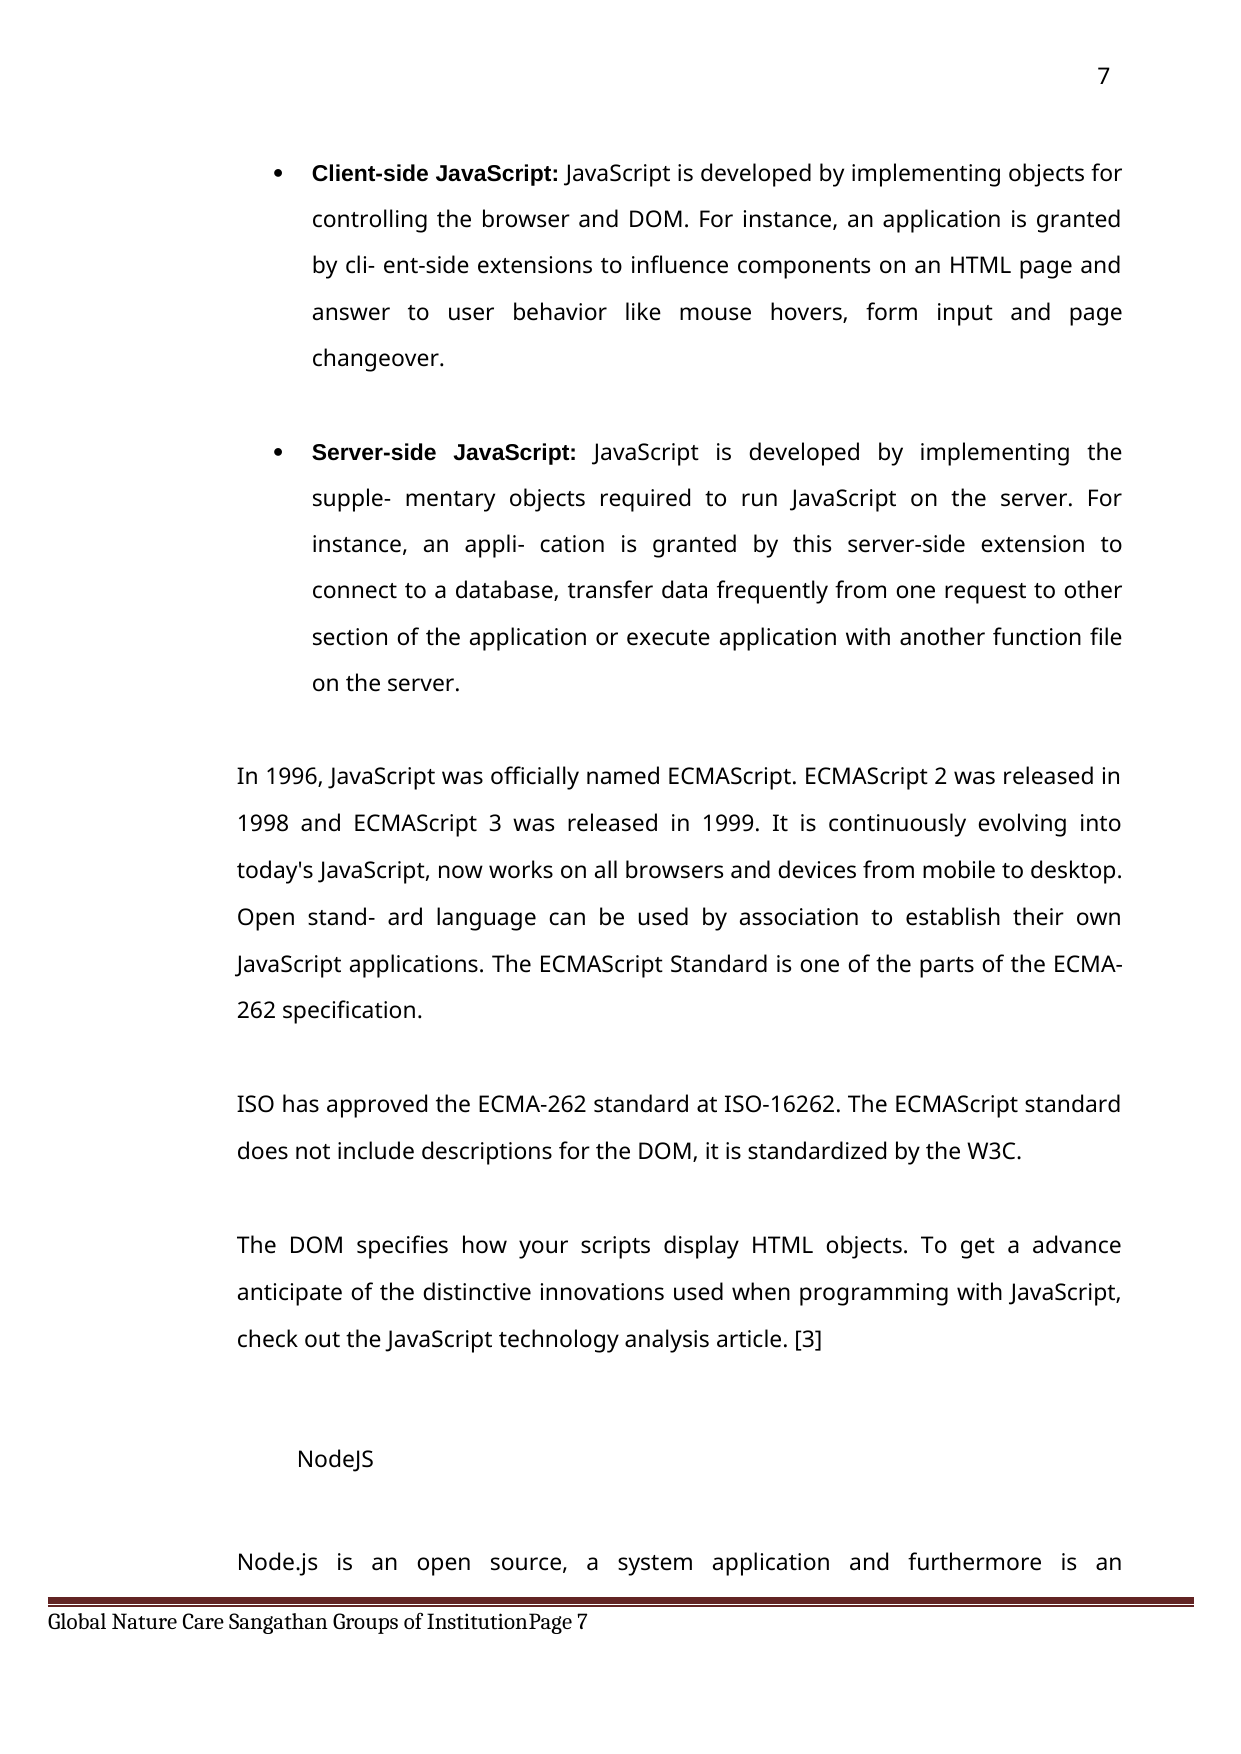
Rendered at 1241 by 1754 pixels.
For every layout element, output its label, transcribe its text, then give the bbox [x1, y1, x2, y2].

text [237, 1546, 1123, 1577]
list Server-side JavaScript: JavaScript is developed by implementing the supple- mentary objects required to run JavaScript on the server. For instance, an appli- cation is granted by this server-side extension to connect to a database, transfer data frequently from one request to other section of the application or execute application with another function file on the server. [274, 436, 1123, 698]
list NodeJS [251, 1443, 1194, 1474]
list Client-side JavaScript: JavaScript is developed by implementing objects for controlling the browser and DOM. For instance, an application is granted by cli- ent-side extensions to influence components on an HTML page and answer to user behavior like mouse hovers, form input and page changeover. [274, 157, 1123, 373]
text In 1996, JavaScript was officially named ECMAScript. ECMAScript 2 was released in 1998 and ECMAScript 3 was released in 1999. It is continuously evolving into today's JavaScript, now works on all browsers and devices from mobile to desktop. Open stand- ard language can be used by association to establish their own JavaScript applications. The ECMAScript Standard is one of the parts of the ECMA-262 specification. [237, 760, 1123, 1026]
text ISO has approved the ECMA-262 standard at ISO-16262. The ECMAScript standard does not include descriptions for the DOM, it is standardized by the W3C. [237, 1088, 1123, 1167]
text The DOM specifies how your scripts display HTML objects. To get a advance anticipate of the distinctive innovations used when programming with JavaScript, check out the JavaScript technology analysis article. [3] [237, 1229, 1123, 1354]
